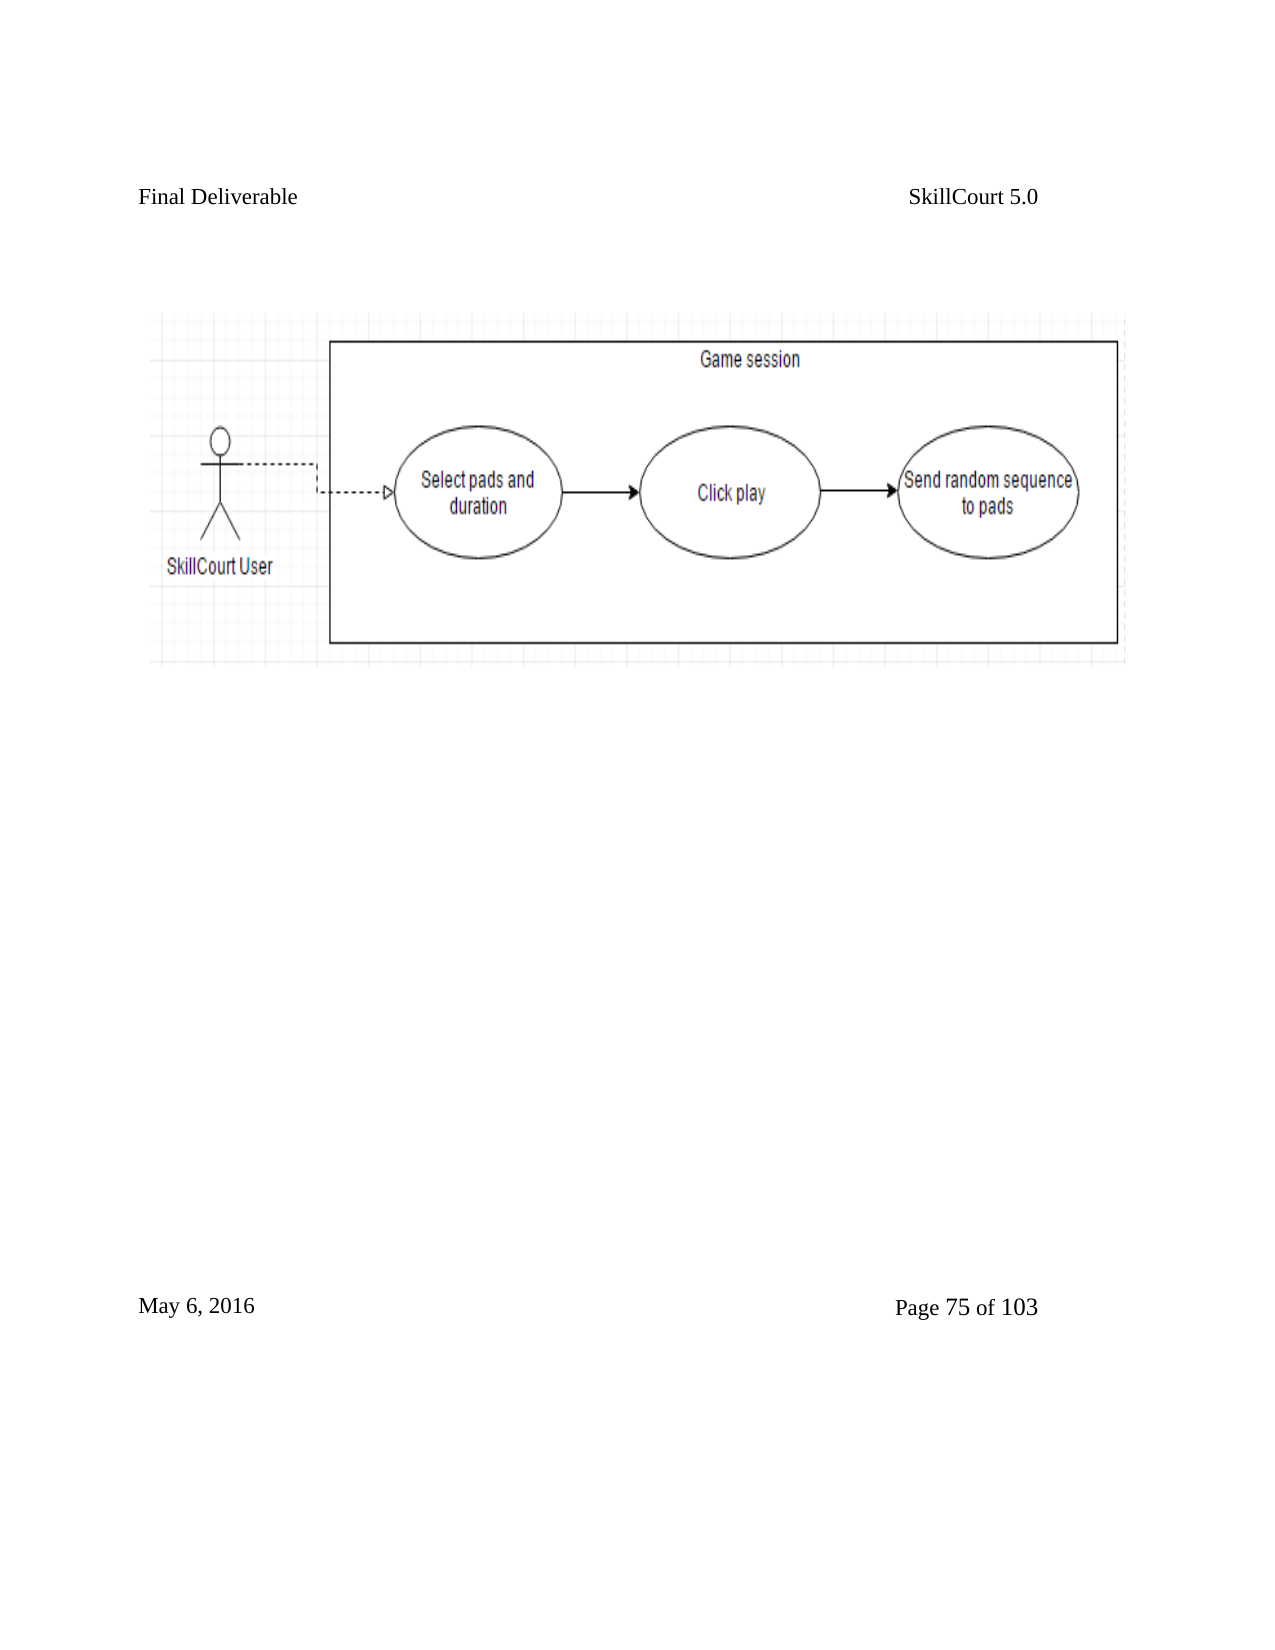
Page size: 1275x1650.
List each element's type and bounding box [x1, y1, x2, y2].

picture [150, 313, 1125, 667]
